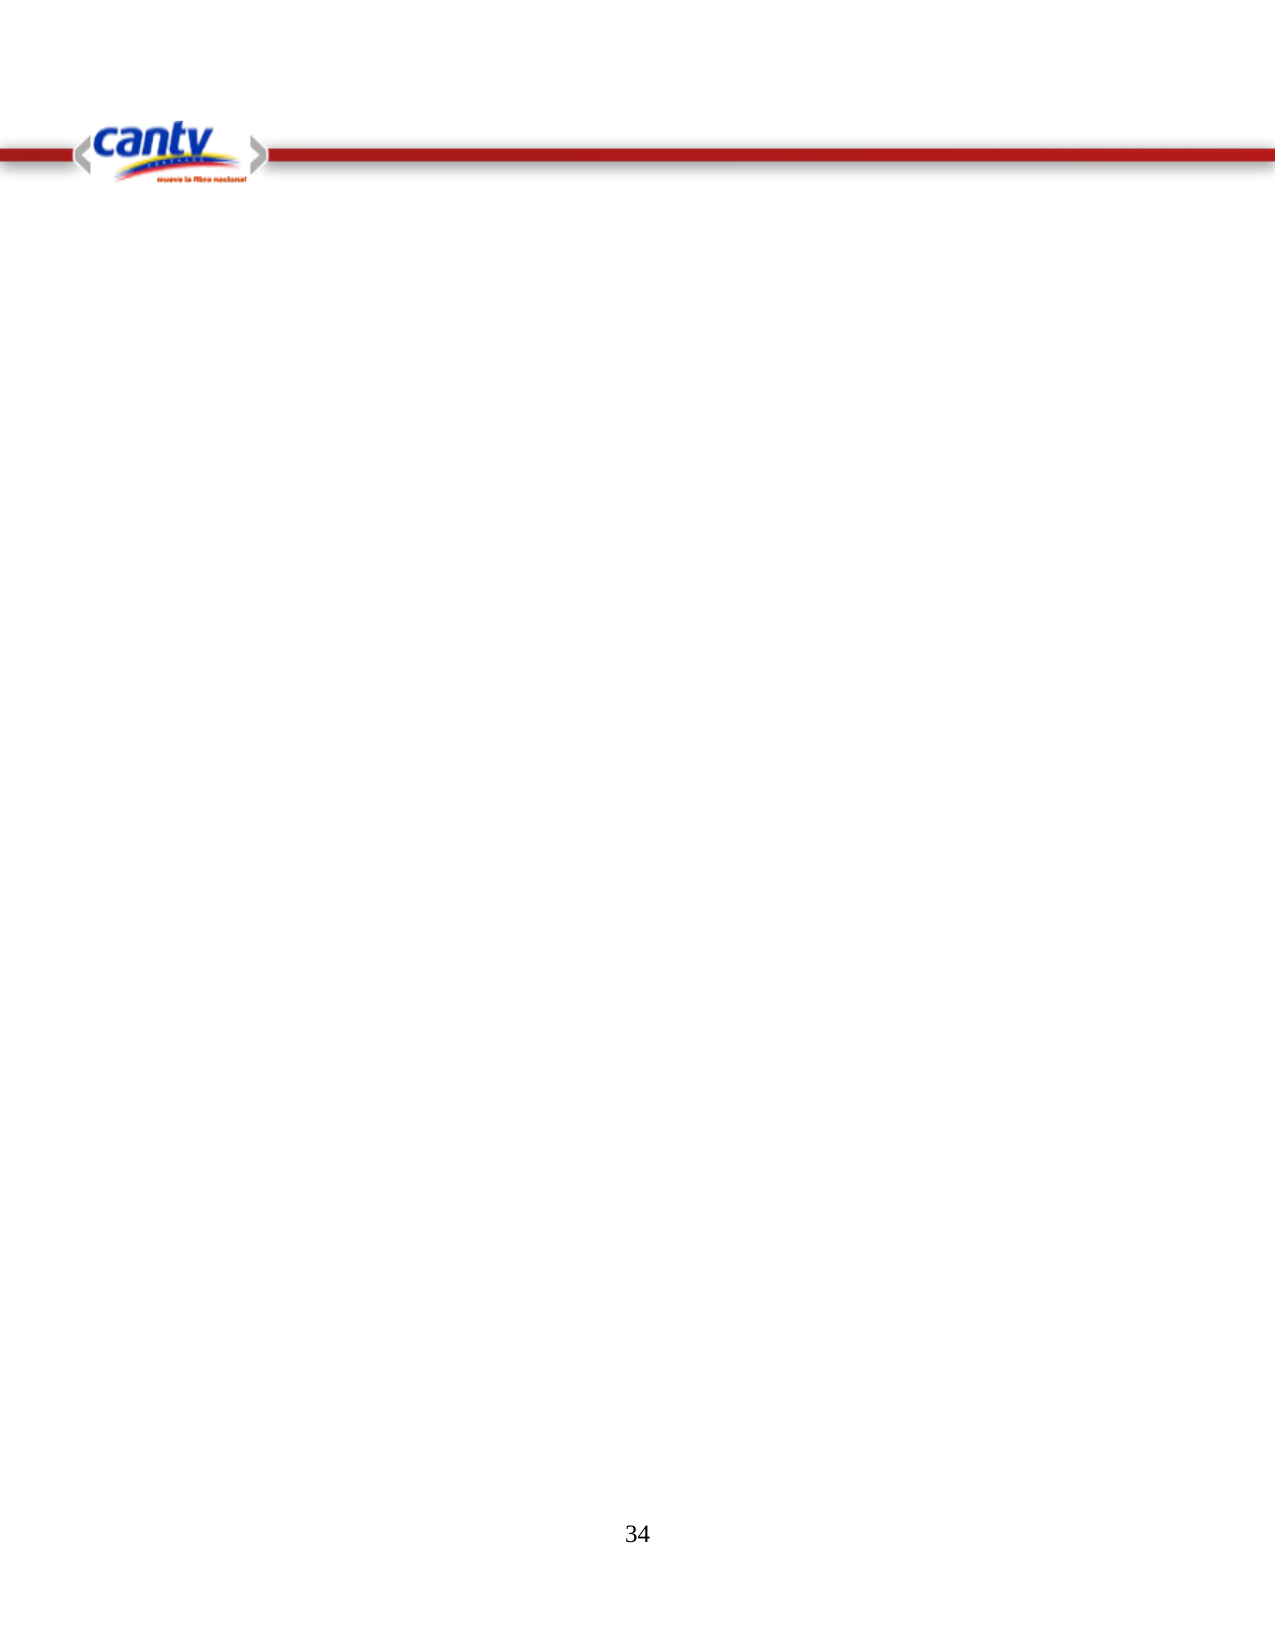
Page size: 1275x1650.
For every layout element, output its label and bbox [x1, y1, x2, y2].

picture [0, 108, 1275, 201]
